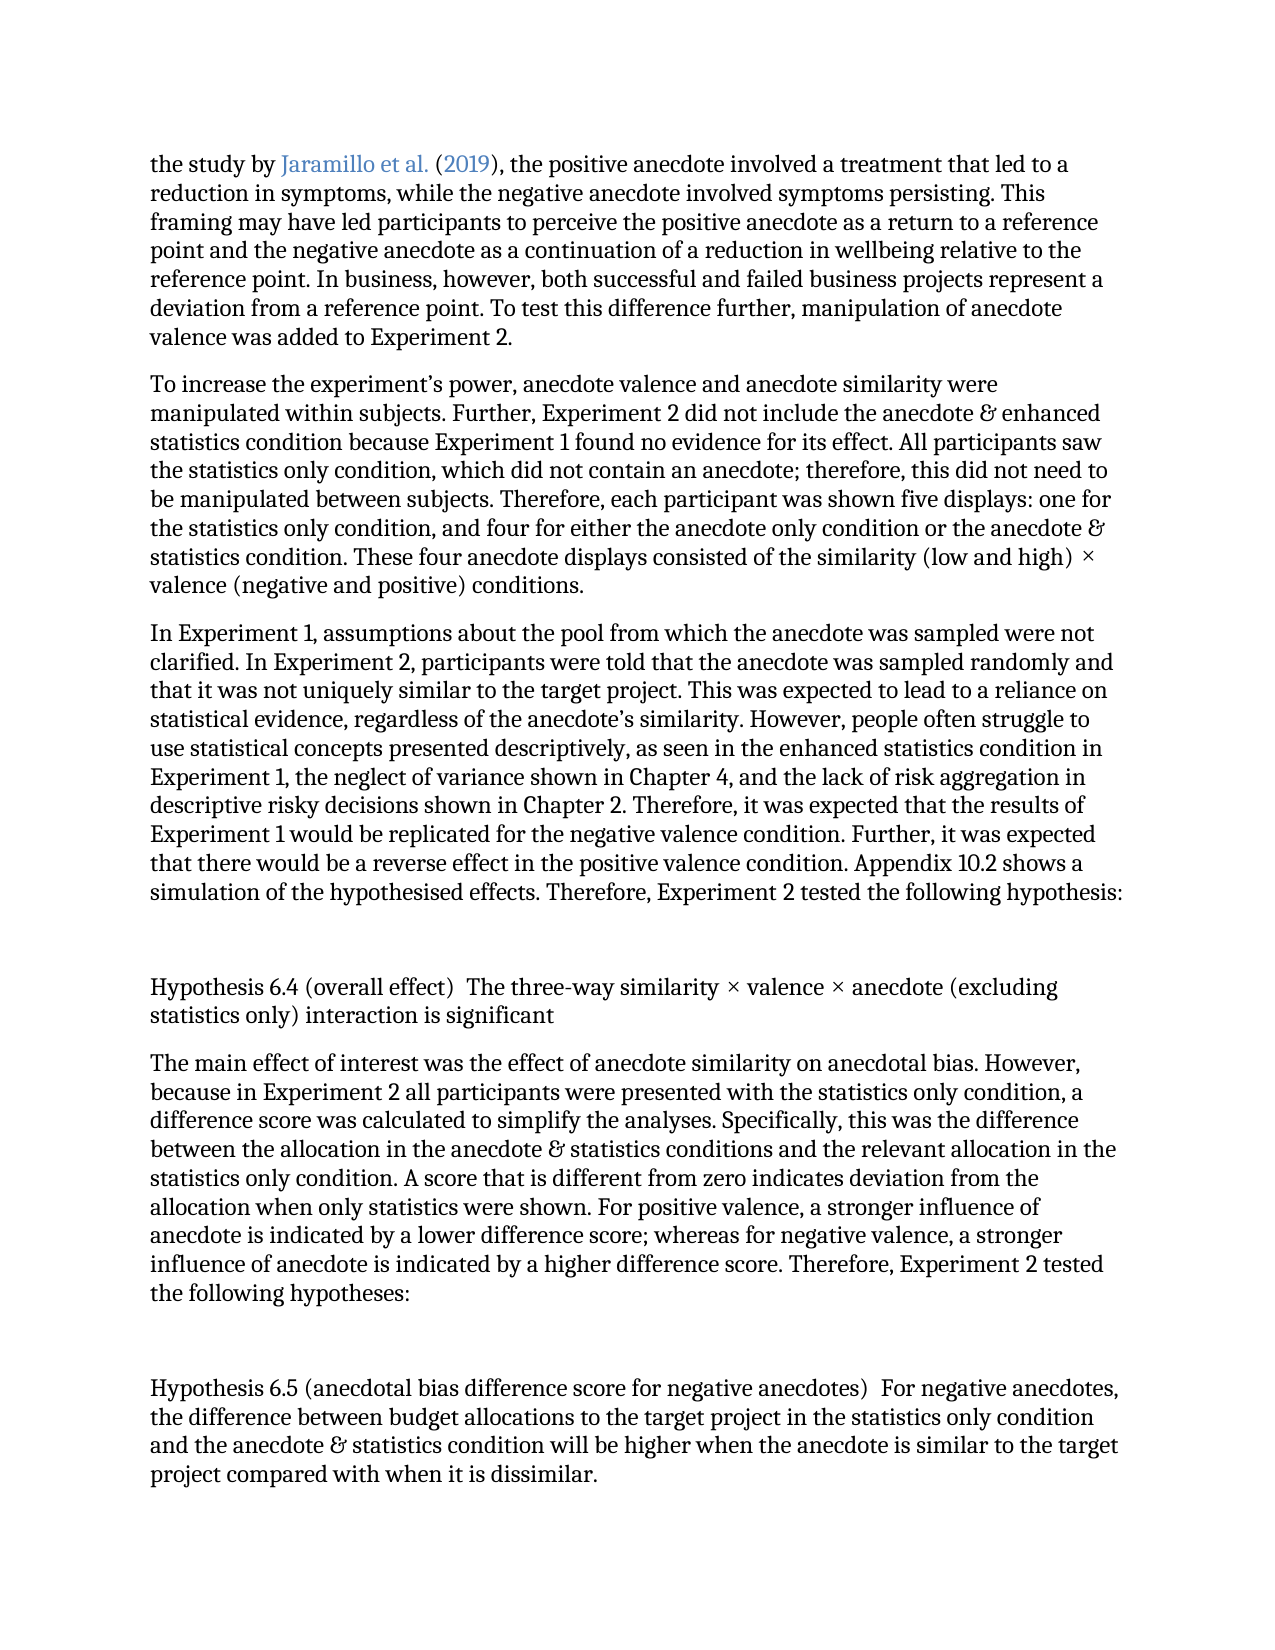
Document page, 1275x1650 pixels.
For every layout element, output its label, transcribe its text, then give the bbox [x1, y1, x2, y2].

text Hypothesis 6.5 (anecdotal bias difference score for negative anecdotes) For negative anecdotes, the difference between budget allocations to the target project in the statistics only condition and the anecdote & statistics condition will be higher when the anecdote is similar to the target project compared with when it is dissimilar. [150, 1374, 1125, 1489]
text In Experiment 1, assumptions about the pool from which the anecdote was sampled were not clarified. In Experiment 2, participants were told that the anecdote was sampled randomly and that it was not uniquely similar to the target project. This was expected to lead to a reliance on statistical evidence, regardless of the anecdote’s similarity. However, people often struggle to use statistical concepts presented descriptively, as seen in the enhanced statistics condition in Experiment 1, the neglect of variance shown in Chapter 4, and the lack of risk aggregation in descriptive risky decisions shown in Chapter 2. Therefore, it was expected that the results of Experiment 1 would be replicated for the negative valence condition. Further, it was expected that there would be a reverse effect in the positive valence condition. Appendix 10.2 shows a simulation of the hypothesised effects. Therefore, Experiment 2 tested the following hypothesis: [150, 619, 1125, 906]
text Hypothesis 6.4 (overall effect) The three-way similarity valence anecdote (excluding statistics only) interaction is significant [150, 972, 1125, 1030]
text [150, 150, 1125, 351]
text To increase the experiment’s power, anecdote valence and anecdote similarity were manipulated within subjects. Further, Experiment 2 did not include the anecdote & enhanced statistics condition because Experiment 1 found no evidence for its effect. All participants saw the statistics only condition, which did not contain an anecdote; therefore, this did not need to be manipulated between subjects. Therefore, each participant was shown five displays: one for the statistics only condition, and four for either the anecdote only condition or the anecdote & statistics condition. These four anecdote displays consisted of the similarity (low and high) valence (negative and positive) conditions. [150, 370, 1125, 600]
text The main effect of interest was the effect of anecdote similarity on anecdotal bias. However, because in Experiment 2 all participants were presented with the statistics only condition, a difference score was calculated to simplify the analyses. Specifically, this was the difference between the allocation in the anecdote & statistics conditions and the relevant allocation in the statistics only condition. A score that is different from zero indicates deviation from the allocation when only statistics were shown. For positive valence, a stronger influence of anecdote is indicated by a lower difference score; whereas for negative valence, a stronger influence of anecdote is indicated by a higher difference score. Therefore, Experiment 2 tested the following hypotheses: [150, 1049, 1125, 1307]
